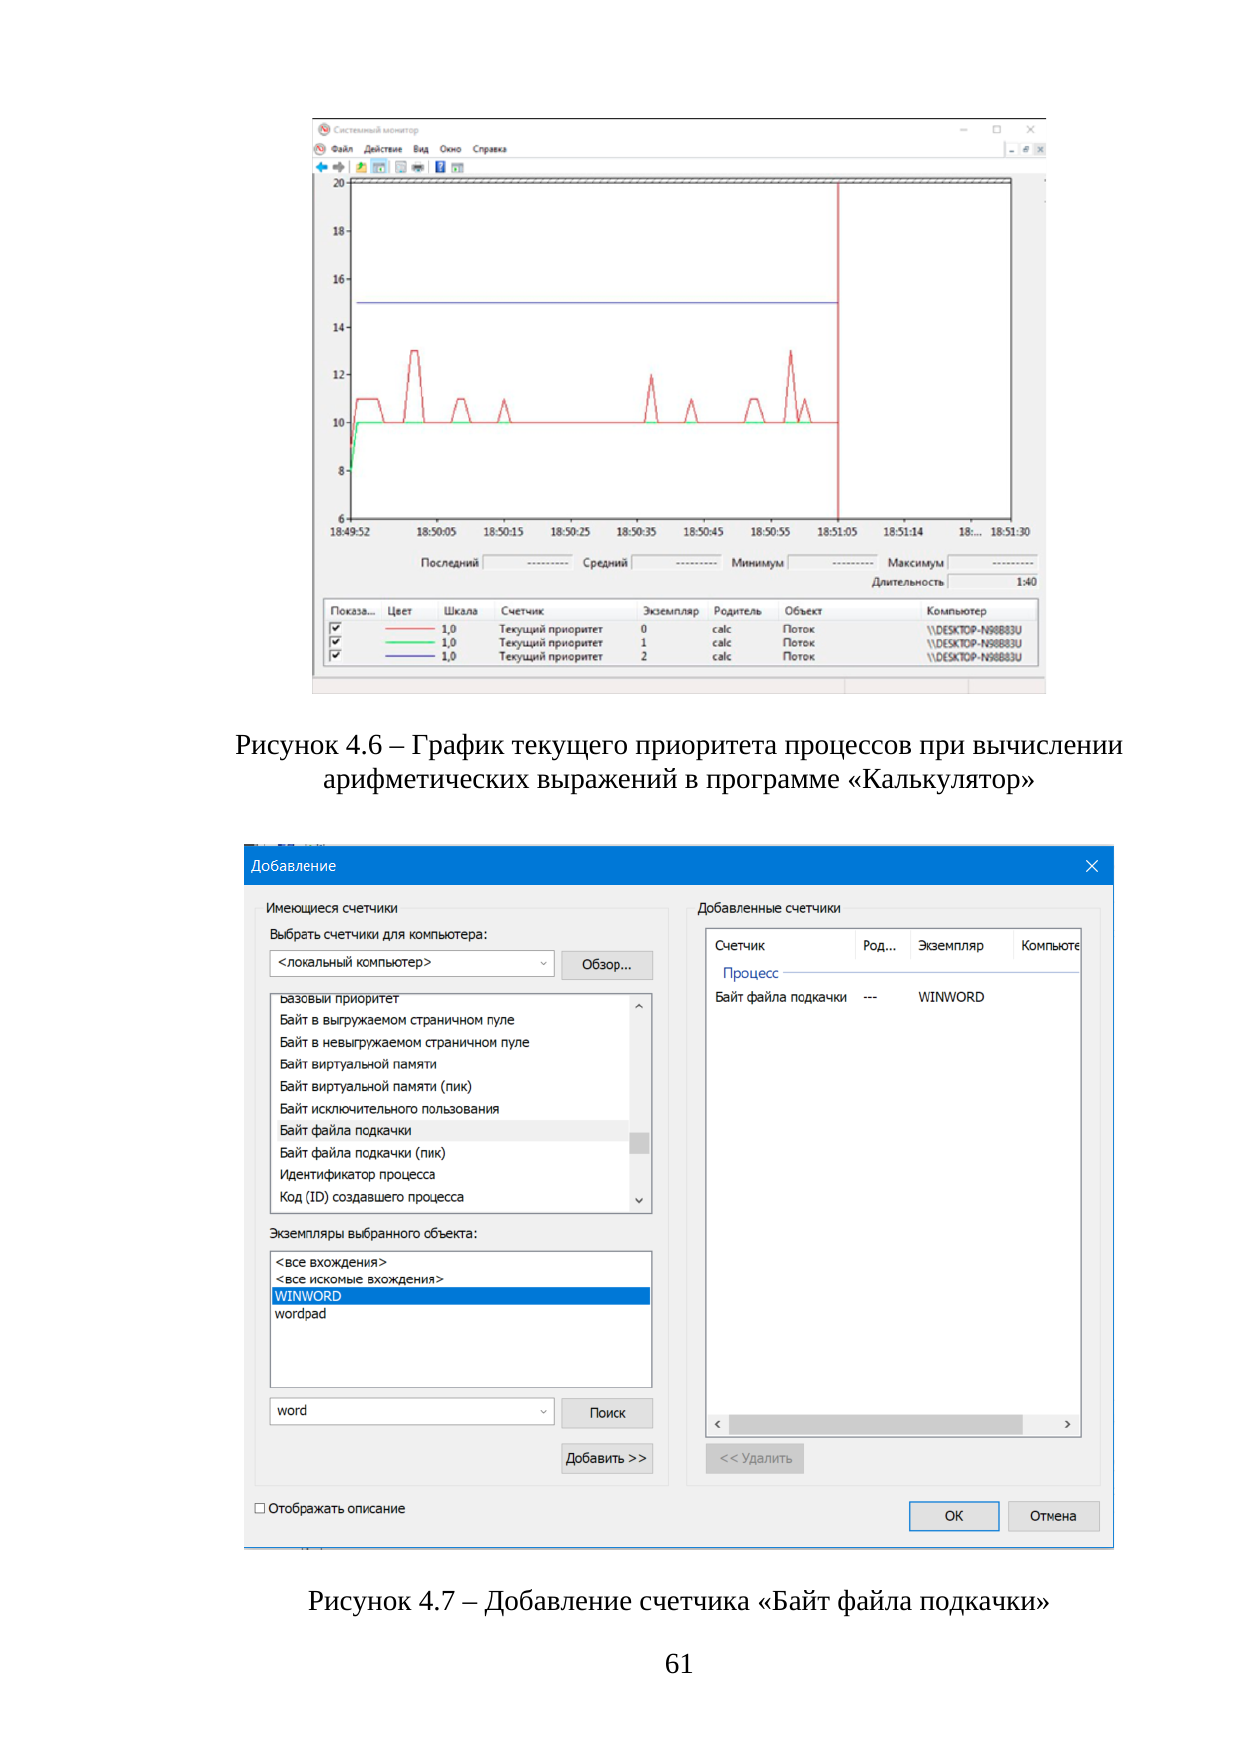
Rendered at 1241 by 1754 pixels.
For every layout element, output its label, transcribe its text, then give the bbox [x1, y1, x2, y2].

picture [312, 118, 1047, 694]
text Рисунок 4.6 – График текущего приоритета процессов при вычислении арифметических выражений в программе «Калькулятор» [177, 727, 1181, 794]
picture [244, 844, 1115, 1550]
text Рисунок 4.7 – Добавление счетчика «Байт файла подкачки» [177, 1583, 1181, 1616]
